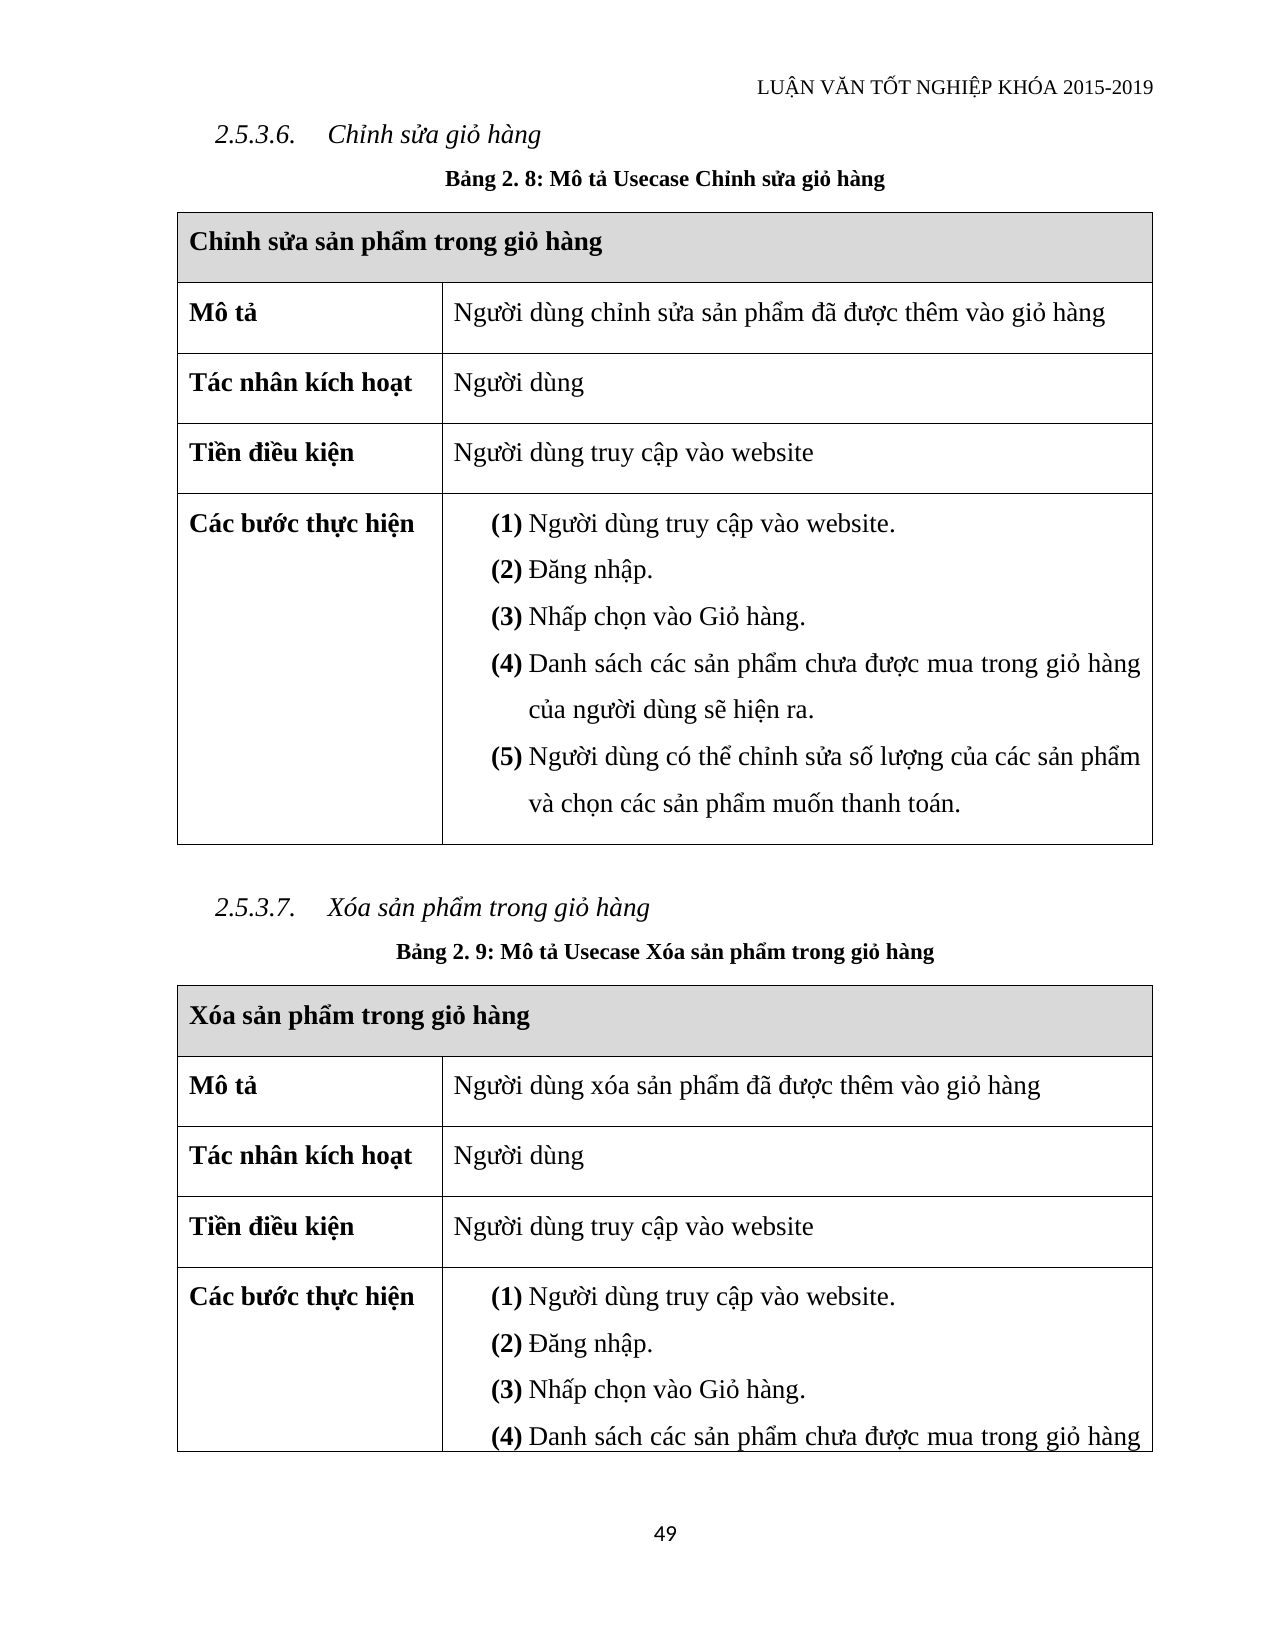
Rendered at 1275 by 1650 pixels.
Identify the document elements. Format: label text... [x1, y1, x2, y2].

table_cell Người dùng xóa sản phẩm đã được thêm vào giỏ hàng [443, 1057, 1152, 1126]
table_cell Các bước thực hiện [178, 1268, 442, 1451]
subtitle Xóa sản phẩm trong giỏ hàng [215, 891, 1153, 923]
text Bảng 2. 8: Mô tả Usecase Chỉnh sửa giỏ hàng [177, 165, 1153, 191]
table_cell Tiền điều kiện [178, 424, 442, 493]
table_cell Người dùng chỉnh sửa sản phẩm đã được thêm vào giỏ hàng [443, 283, 1152, 353]
table_cell Mô tả [178, 1057, 442, 1126]
text Bảng 2. 9: Mô tả Usecase Xóa sản phẩm trong giỏ hàng [177, 938, 1153, 964]
table_cell Người dùng truy cập vào website [443, 424, 1152, 493]
table_cell Tác nhân kích hoạt [178, 1127, 442, 1196]
table_cell Tiền điều kiện [178, 1197, 442, 1267]
table_cell Người dùng [443, 1127, 1152, 1196]
table_header Xóa sản phẩm trong giỏ hàng [178, 986, 1152, 1056]
table_cell Các bước thực hiện [178, 494, 442, 843]
table_cell Người dùng truy cập vào website. Đăng nhập. Nhấp chọn vào Giỏ hàng. Danh sách các sản phẩm chưa được mua trong giỏ hàng của người dùng sẽ hiện ra. Người dùng có thể chỉnh sửa số lượng của các sản phẩm và chọn các sản phẩm muốn thanh toán. [443, 494, 1152, 843]
table_cell Tác nhân kích hoạt [178, 354, 442, 423]
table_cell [443, 1268, 1152, 1451]
table_cell Người dùng truy cập vào website [443, 1197, 1152, 1267]
table_header Chỉnh sửa sản phẩm trong giỏ hàng [178, 213, 1152, 282]
table_cell Người dùng [443, 354, 1152, 423]
table_cell Mô tả [178, 283, 442, 353]
subtitle Chỉnh sửa giỏ hàng [215, 118, 1153, 149]
